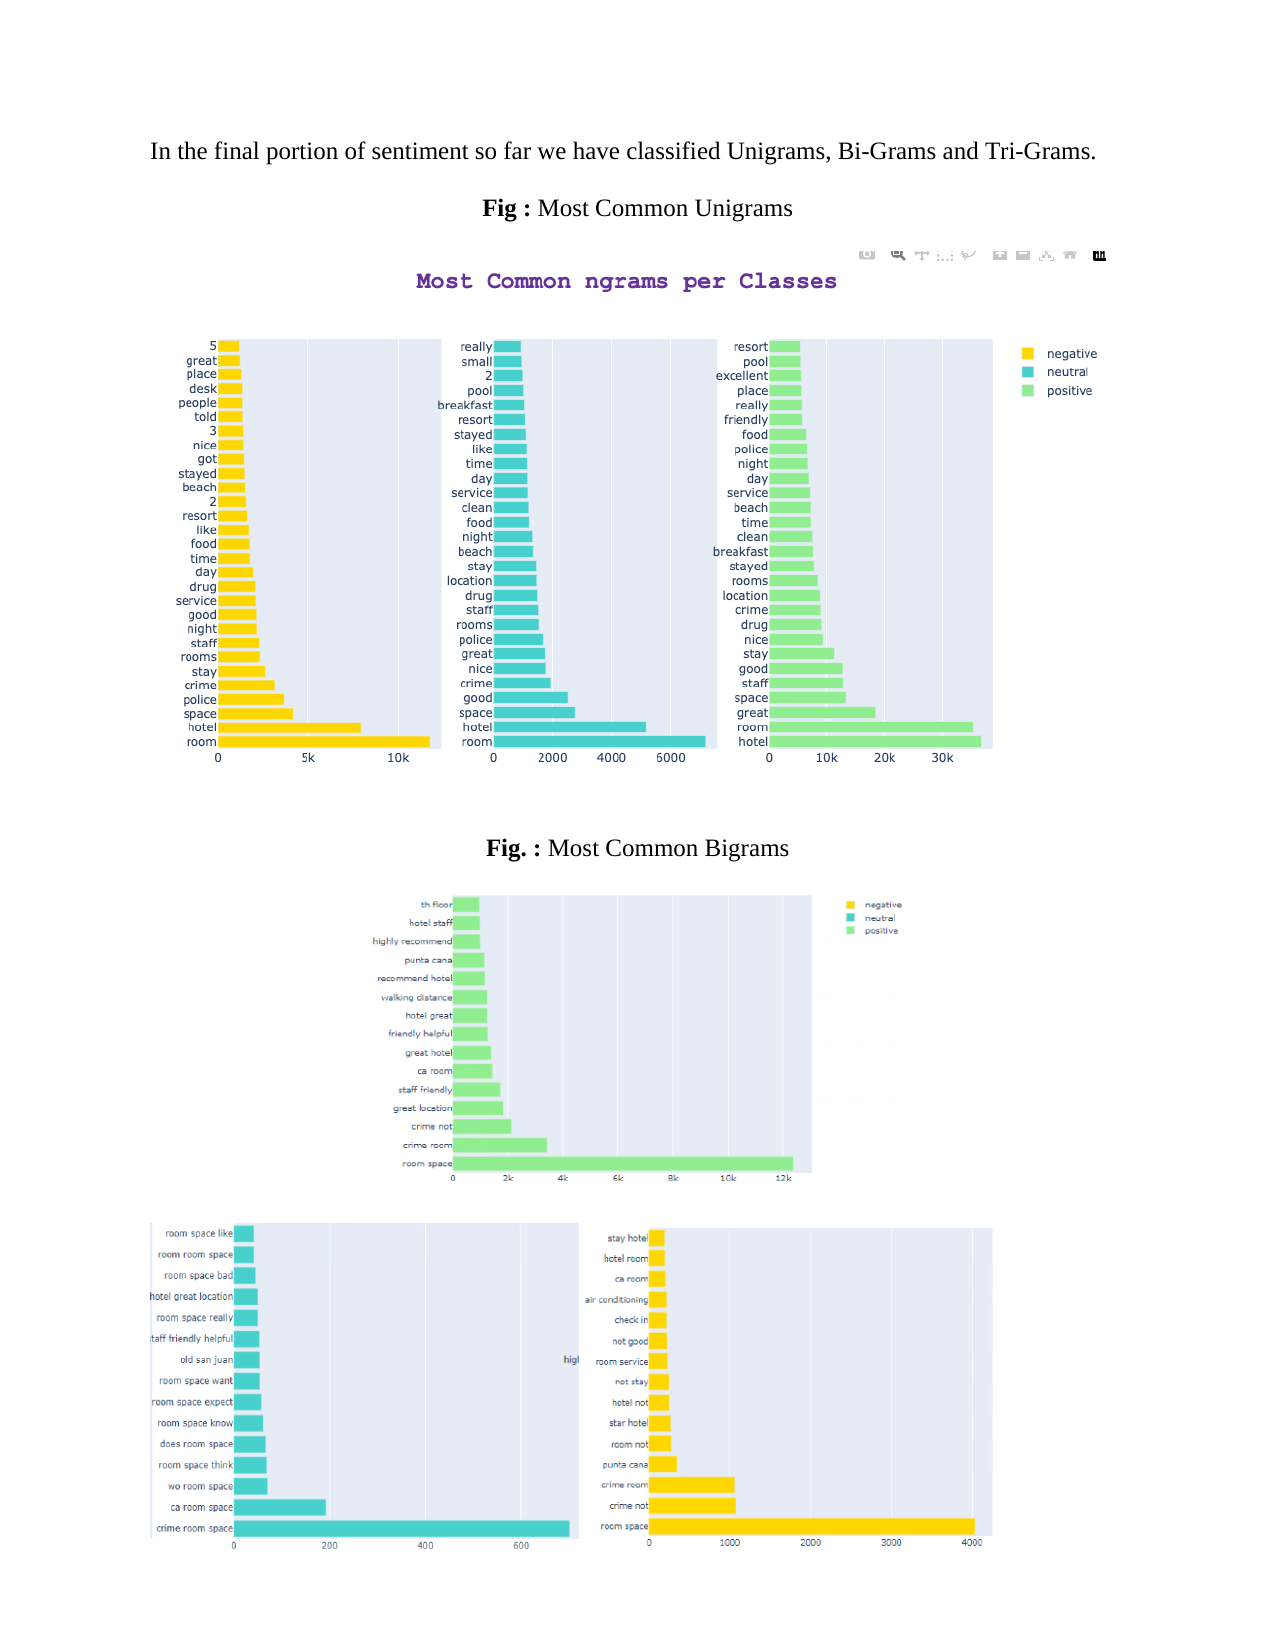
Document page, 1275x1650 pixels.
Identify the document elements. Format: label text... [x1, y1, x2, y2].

text Fig. : Most Common Bigrams [150, 833, 1125, 862]
picture [150, 1214, 1002, 1552]
picture [150, 251, 1125, 805]
text In the final portion of sentiment so far we have classified Unigrams, Bi-Grams and Tri-Grams. [150, 136, 1125, 165]
picture [370, 891, 905, 1186]
text Fig : Most Common Unigrams [150, 193, 1125, 222]
